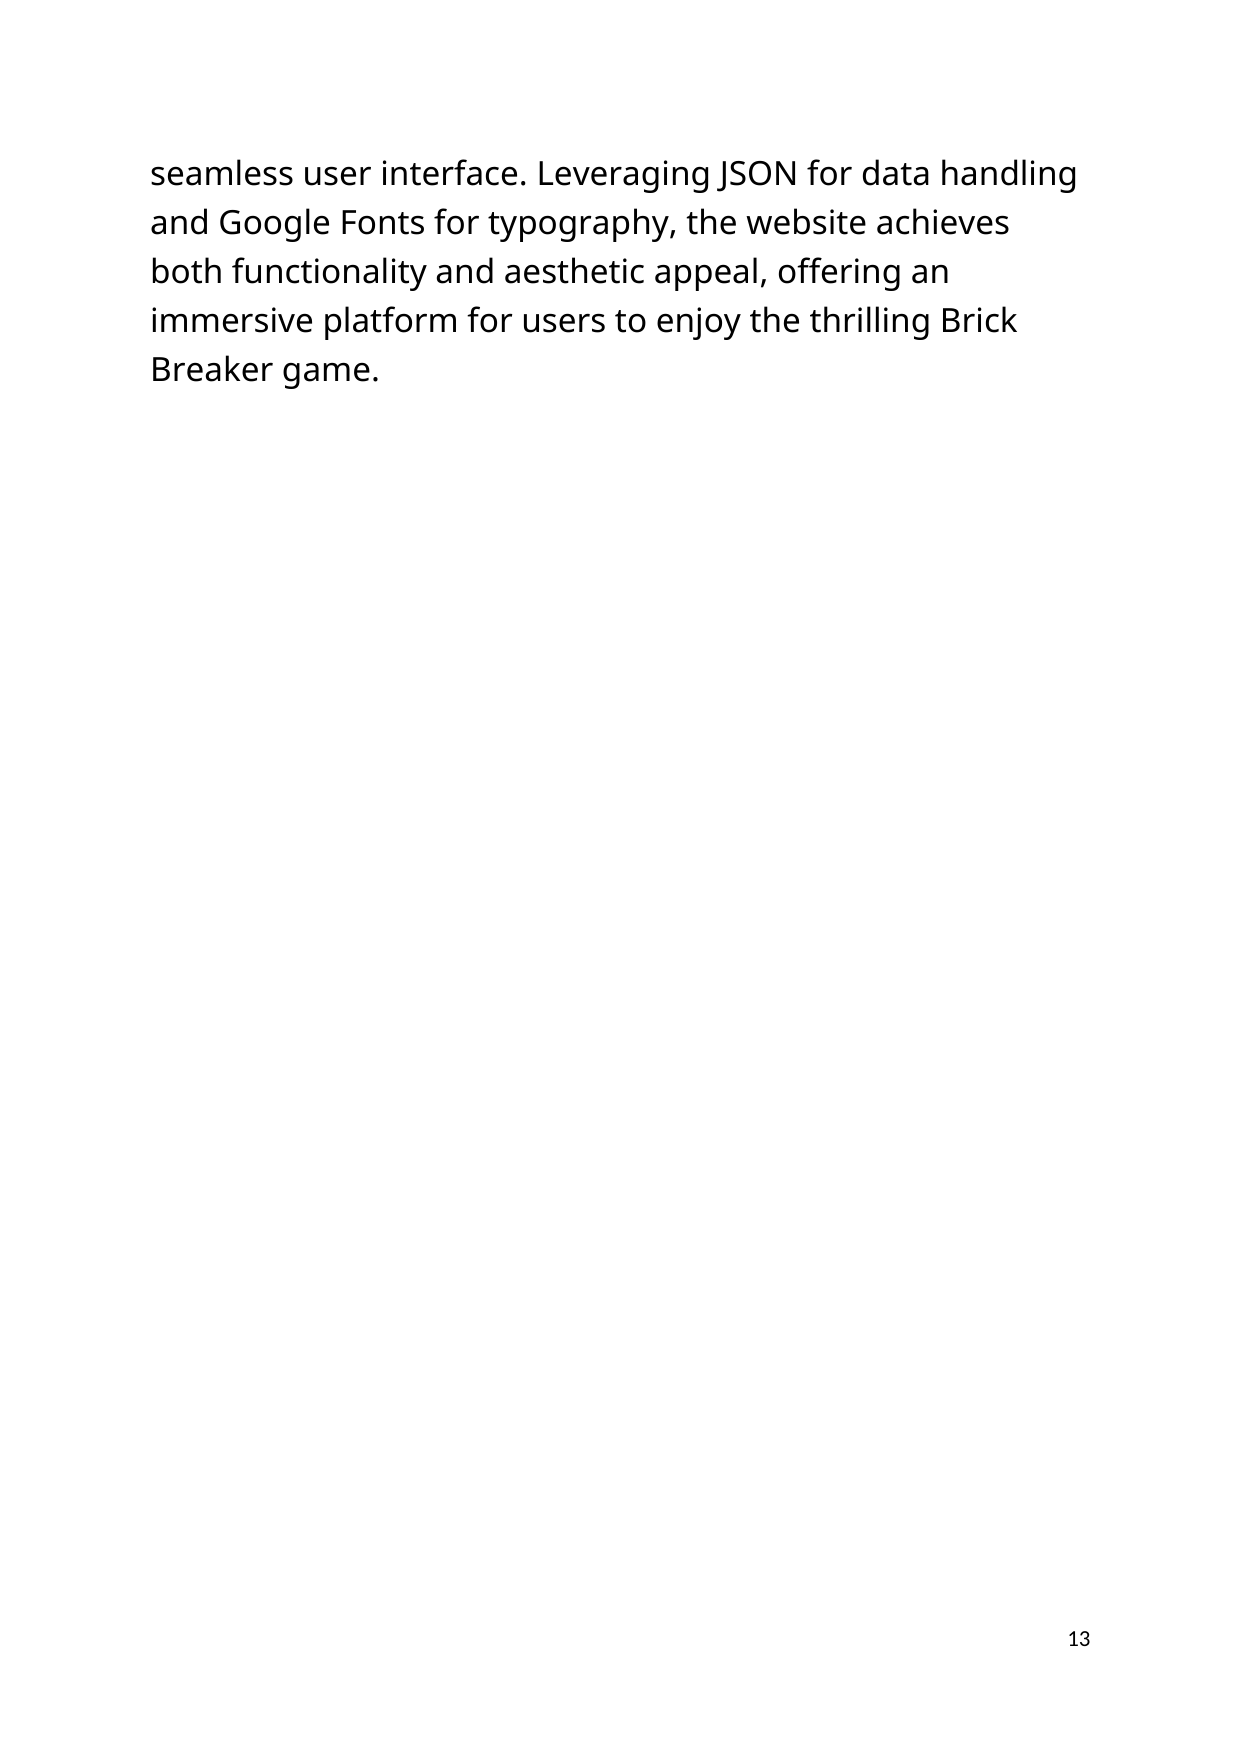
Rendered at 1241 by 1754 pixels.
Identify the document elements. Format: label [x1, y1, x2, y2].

text [150, 150, 1090, 391]
